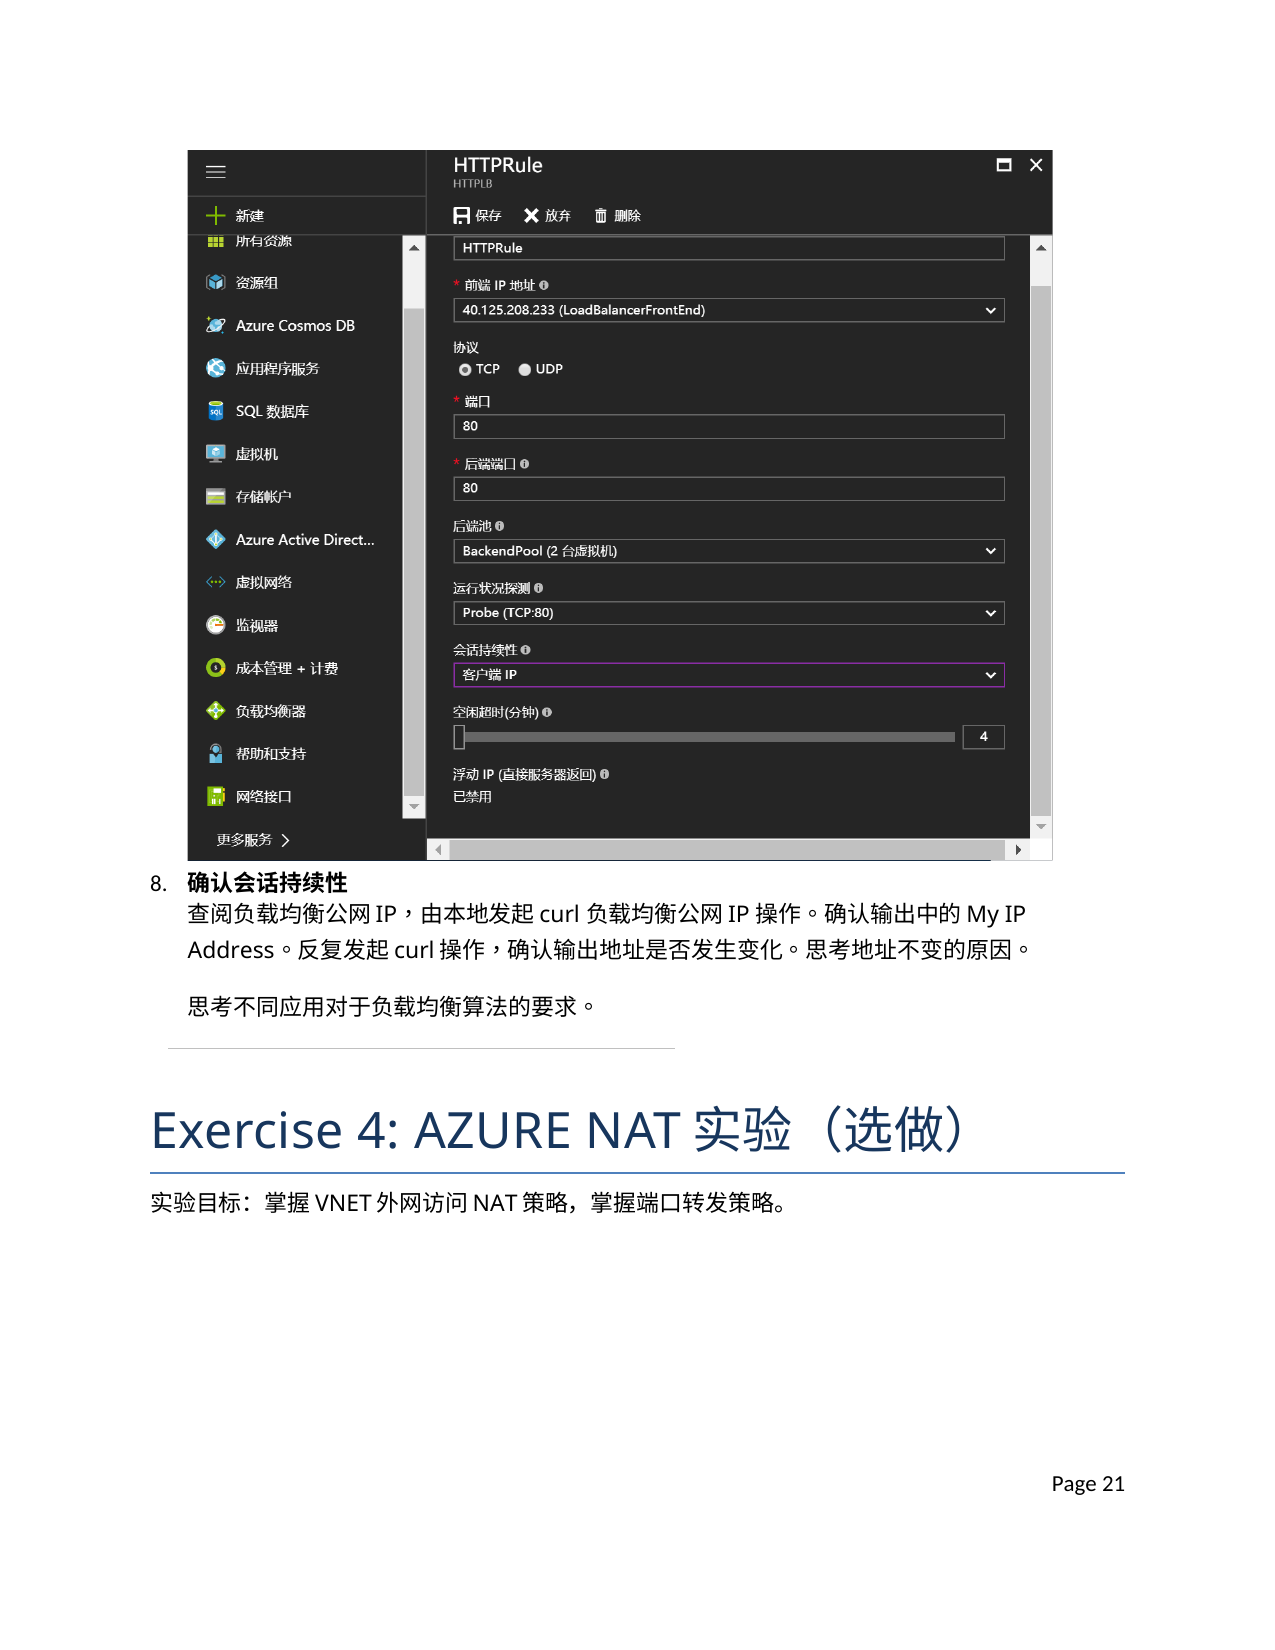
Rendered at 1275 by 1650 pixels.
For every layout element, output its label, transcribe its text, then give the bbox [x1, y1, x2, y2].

list 实验目标：掌握VNET外网访问NAT策略，掌握端口转发策略。 [150, 1185, 1125, 1218]
text 思考不同应用对于负载均衡算法的要求。 [187, 991, 1125, 1022]
picture [187, 150, 1053, 861]
text 查阅负载均衡公网IP，由本地发起curl 负载均衡公网IP 操作。确认输出中的My IP Address。反复发起curl操作，确认输出地址是否发生变化。思考地址不变的原因。 [187, 898, 1125, 966]
list 确认会话持续性 [150, 865, 1125, 898]
text Exercise 4: AZURE NAT实验（选做） [150, 1091, 1125, 1172]
